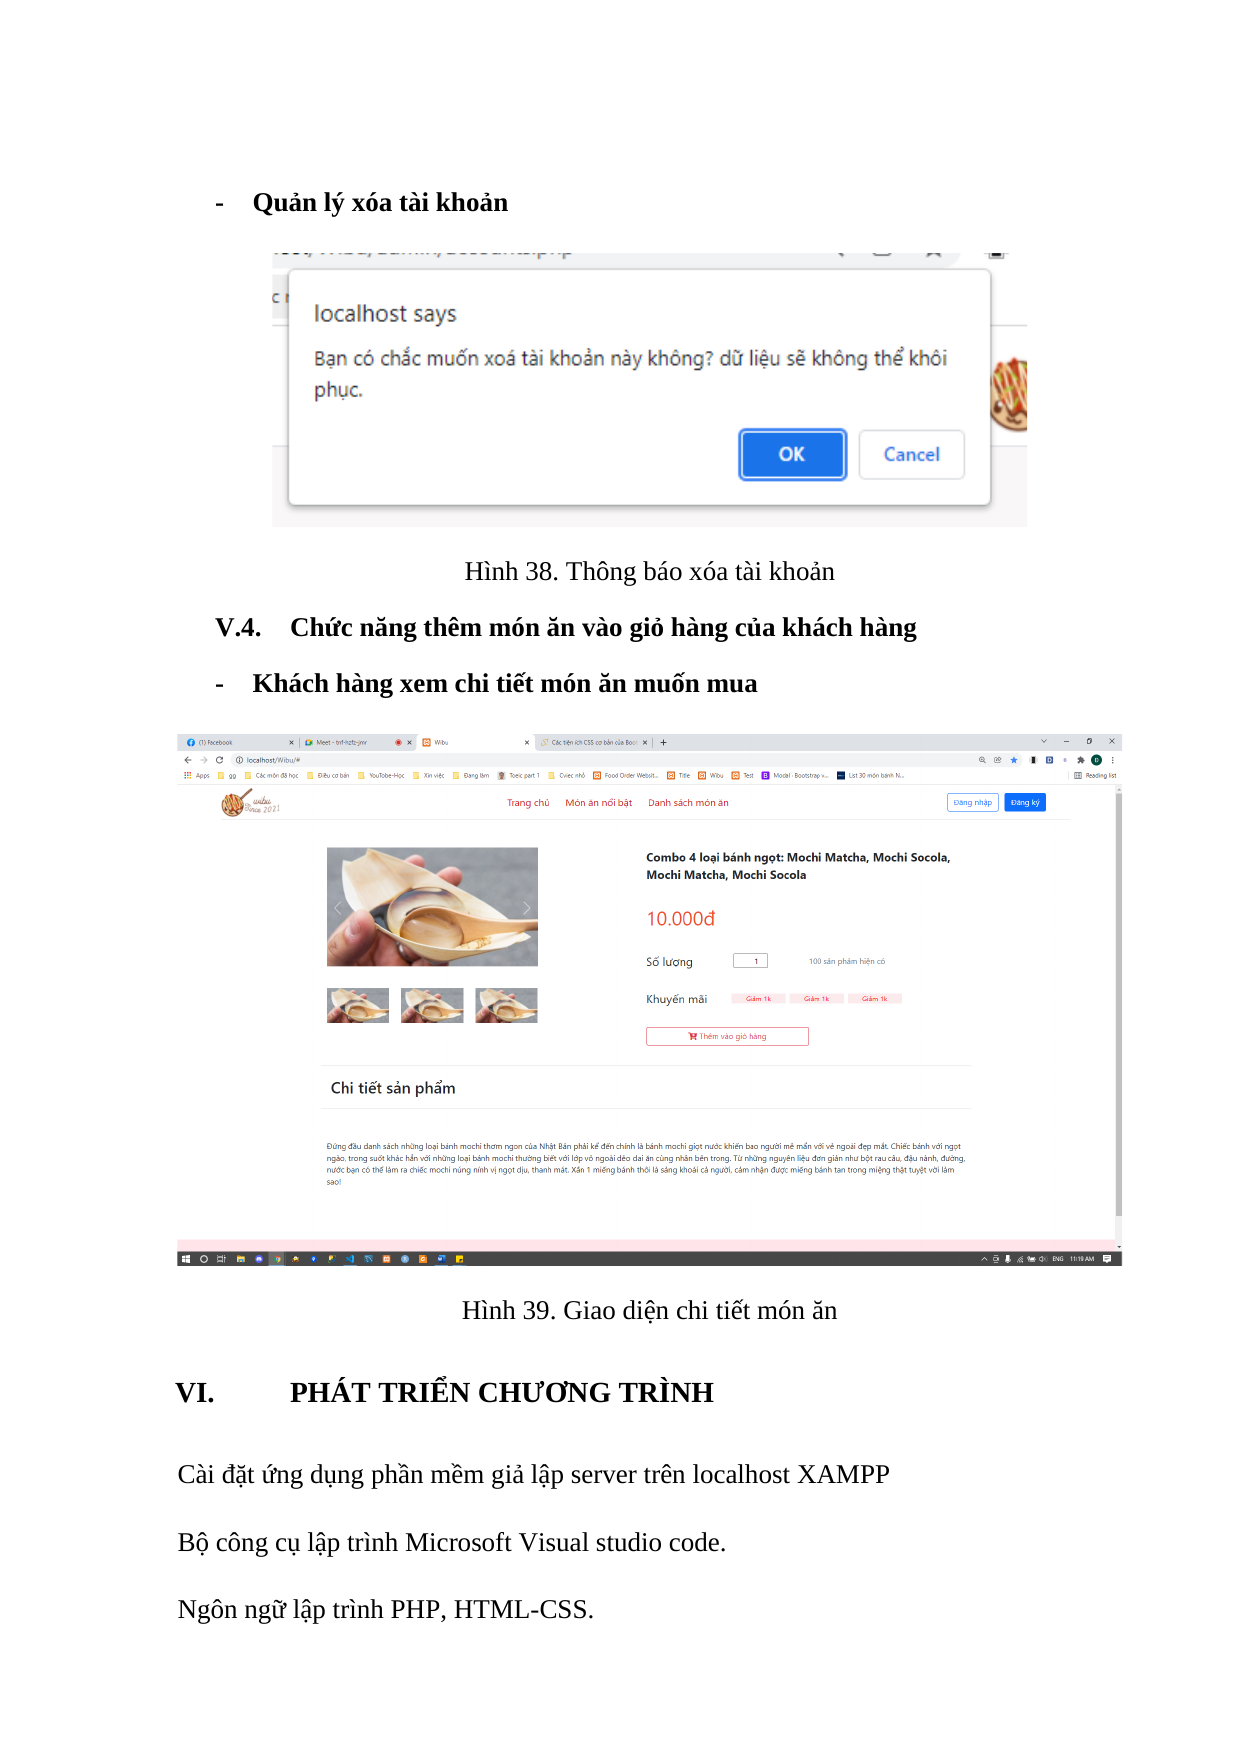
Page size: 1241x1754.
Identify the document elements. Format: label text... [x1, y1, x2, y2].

list Khách hàng xem chi tiết món ăn muốn mua [215, 667, 1122, 698]
picture [177, 734, 1123, 1266]
picture [272, 253, 1028, 527]
text Ngôn ngữ lập trình PHP, HTML-CSS. [177, 1594, 1122, 1625]
text Bộ công cụ lập trình Microsoft Visual studio code. [177, 1526, 1122, 1557]
list PHÁT TRIỂN CHƯƠNG TRÌNH [215, 1375, 1122, 1409]
list Quản lý xóa tài khoản [215, 186, 1122, 217]
list Chức năng thêm món ăn vào giỏ hàng của khách hàng [215, 611, 1122, 642]
text Hình 38. Thông báo xóa tài khoản [177, 554, 1122, 586]
text Hình 39. Giao diện chi tiết món ăn [177, 1294, 1122, 1325]
text Cài đặt ứng dụng phần mềm giả lập server trên localhost XAMPP [177, 1459, 1122, 1490]
